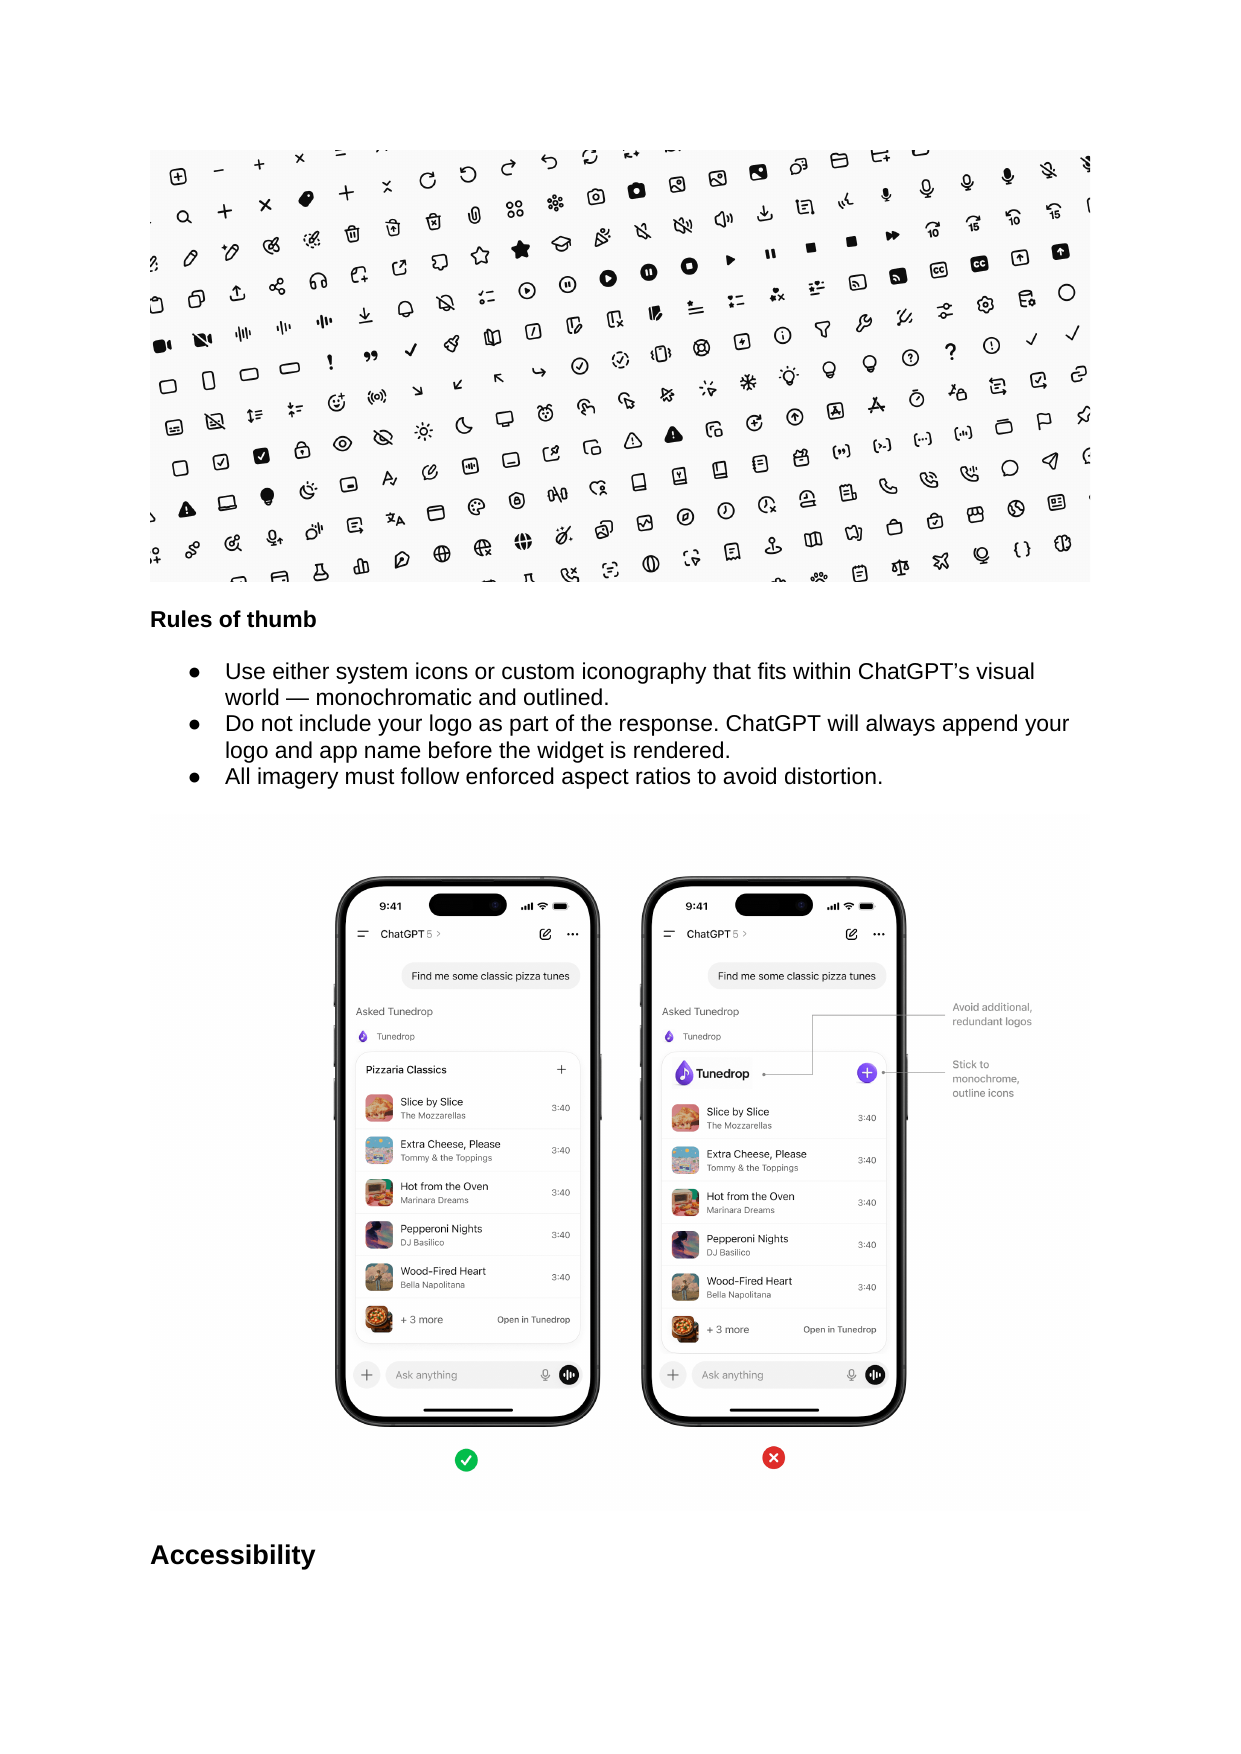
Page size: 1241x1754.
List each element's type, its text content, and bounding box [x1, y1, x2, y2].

list Use either system icons or custom iconography that fits within ChatGPT’s visual world — monochromatic and outlined. [187, 658, 1090, 710]
picture [150, 150, 1091, 582]
text Rules of thumb [150, 606, 1090, 633]
list All imagery must follow enforced aspect ratios to avoid distortion. [187, 763, 1090, 789]
subtitle Accessibility [150, 1539, 1090, 1571]
list Do not include your logo as part of the response. ChatGPT will always append your logo and app name before the widget is rendered. [187, 710, 1090, 763]
picture [150, 814, 1091, 1511]
